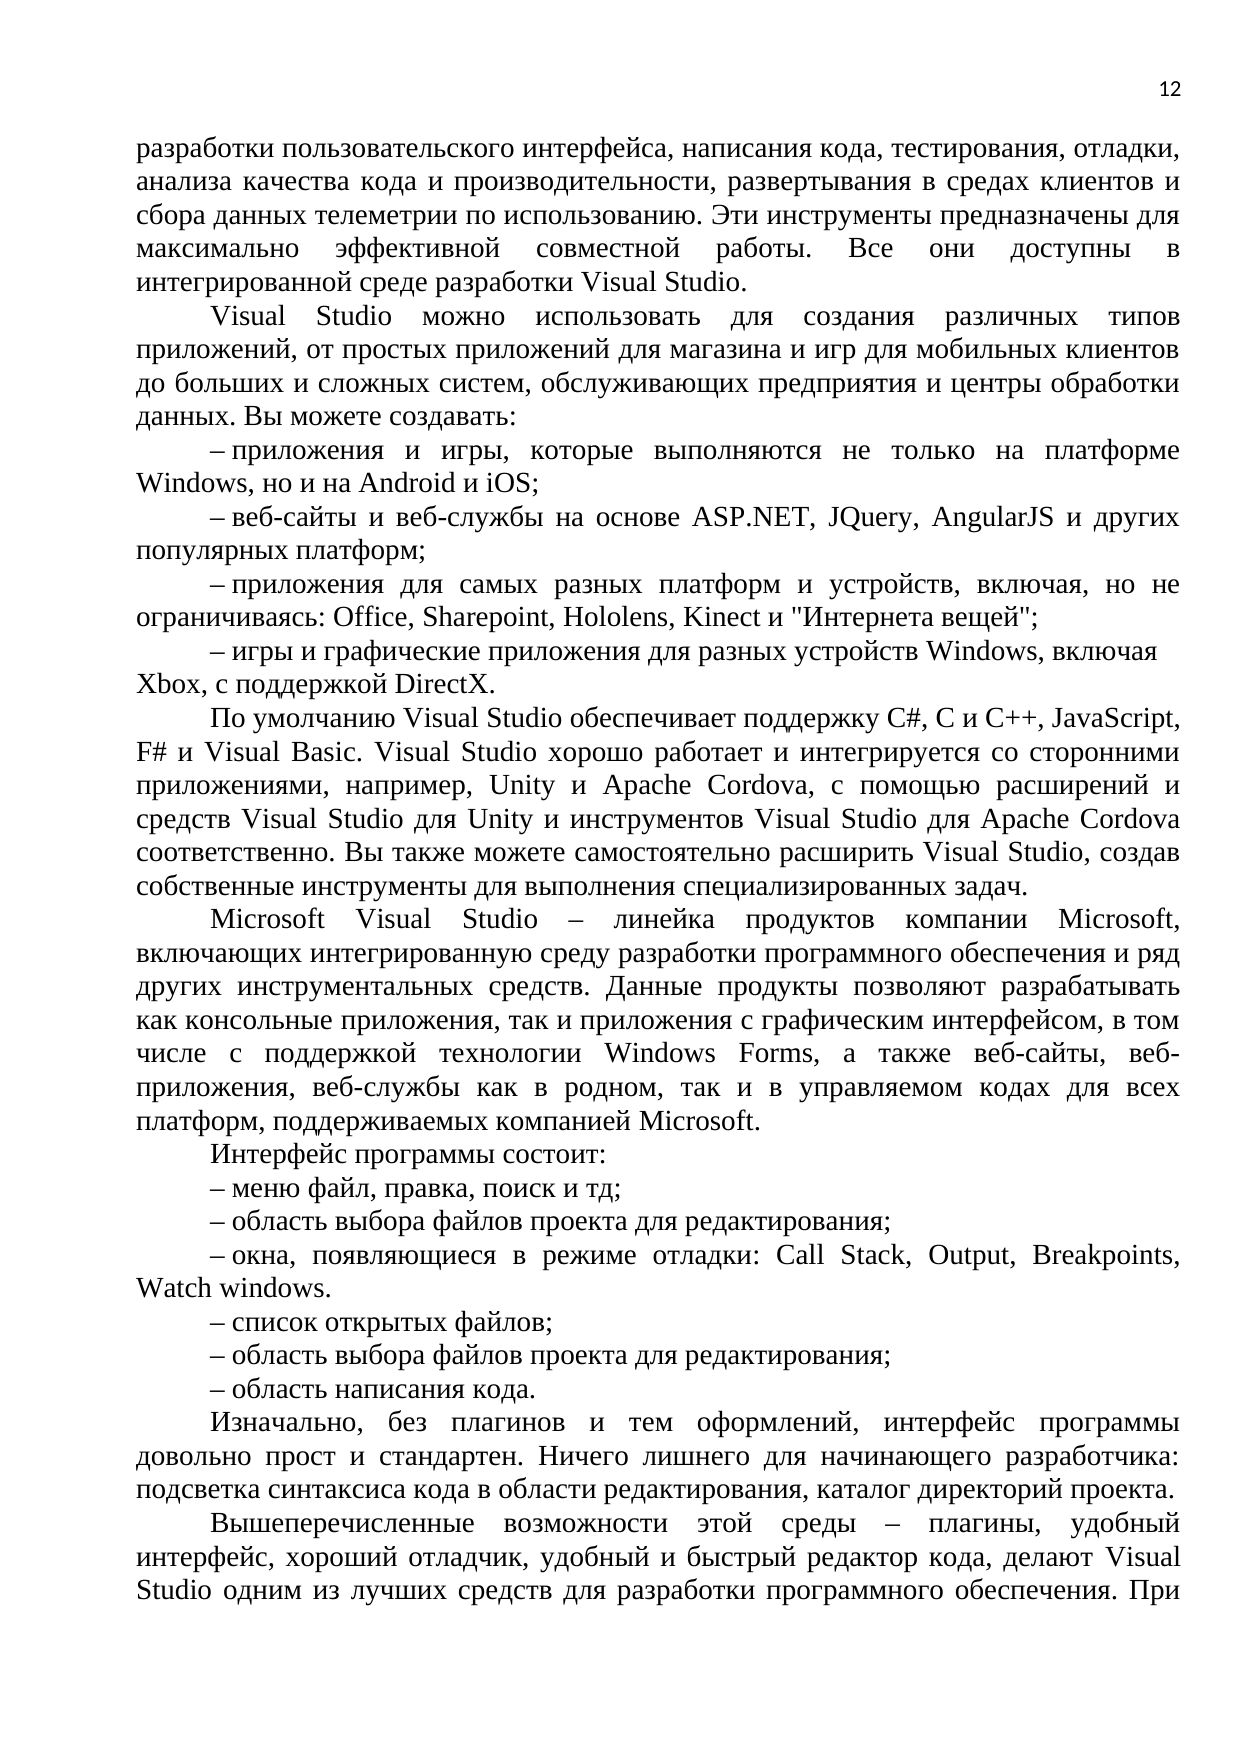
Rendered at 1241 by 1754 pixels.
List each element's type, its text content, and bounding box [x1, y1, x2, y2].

list область выбора файлов проекта для редактирования; [136, 1337, 1181, 1371]
list приложения и игры, которые выполняются не только на платформе Windows, но и на Android и iOS; [136, 432, 1181, 499]
list игры и графические приложения для разных устройств Windows, включая Xbox, с поддержкой DirectX. [136, 633, 1181, 700]
text Изначально, без плагинов и тем оформлений, интерфейс программы довольно прост и стандартен. Ничего лишнего для начинающего разработчика: подсветка синтаксиса кода в области редактирования, каталог директорий проекта. [136, 1404, 1181, 1505]
text Интерфейс программы состоит: [136, 1136, 1181, 1170]
list веб-сайты и веб-службы на основе ASP.NET, JQuery, AngularJS и других популярных платформ; [136, 499, 1181, 566]
list список открытых файлов; [136, 1304, 1181, 1337]
list область выбора файлов проекта для редактирования; [136, 1203, 1181, 1237]
list окна, появляющиеся в режиме отладки: Call Stack, Output, Breakpoints, Watch windows. [136, 1237, 1181, 1304]
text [136, 130, 1181, 298]
text По умолчанию Visual Studio обеспечивает поддержку C#, C и C++, JavaScript, F# и Visual Basic. Visual Studio хорошо работает и интегрируется со сторонними приложениями, например, Unity и Apache Cordova, с помощью расширений и средств Visual Studio для Unity и инструментов Visual Studio для Apache Cordova соответственно. Вы также можете самостоятельно расширить Visual Studio, создав собственные инструменты для выполнения специализированных задач. [136, 700, 1181, 901]
list меню файл, правка, поиск и тд; [136, 1170, 1181, 1203]
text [136, 1505, 1181, 1606]
text Microsoft Visual Studio – линейка продуктов компании Microsoft, включающих интегрированную среду разработки программного обеспечения и ряд других инструментальных средств. Данные продукты позволяют разрабатывать как консольные приложения, так и приложения с графическим интерфейсом, в том числе с поддержкой технологии Windows Forms, а также веб-сайты, веб-приложения, веб-службы как в родном, так и в управляемом кодах для всех платформ, поддерживаемых компанией Microsoft. [136, 901, 1181, 1136]
list область написания кода. [136, 1371, 1181, 1404]
list приложения для самых разных платформ и устройств, включая, но не ограничиваясь: Office, Sharepoint, Hololens, Kinect и "Интернета вещей"; [136, 566, 1181, 633]
text Visual Studio можно использовать для создания различных типов приложений, от простых приложений для магазина и игр для мобильных клиентов до больших и сложных систем, обслуживающих предприятия и центры обработки данных. Вы можете создавать: [136, 298, 1181, 432]
